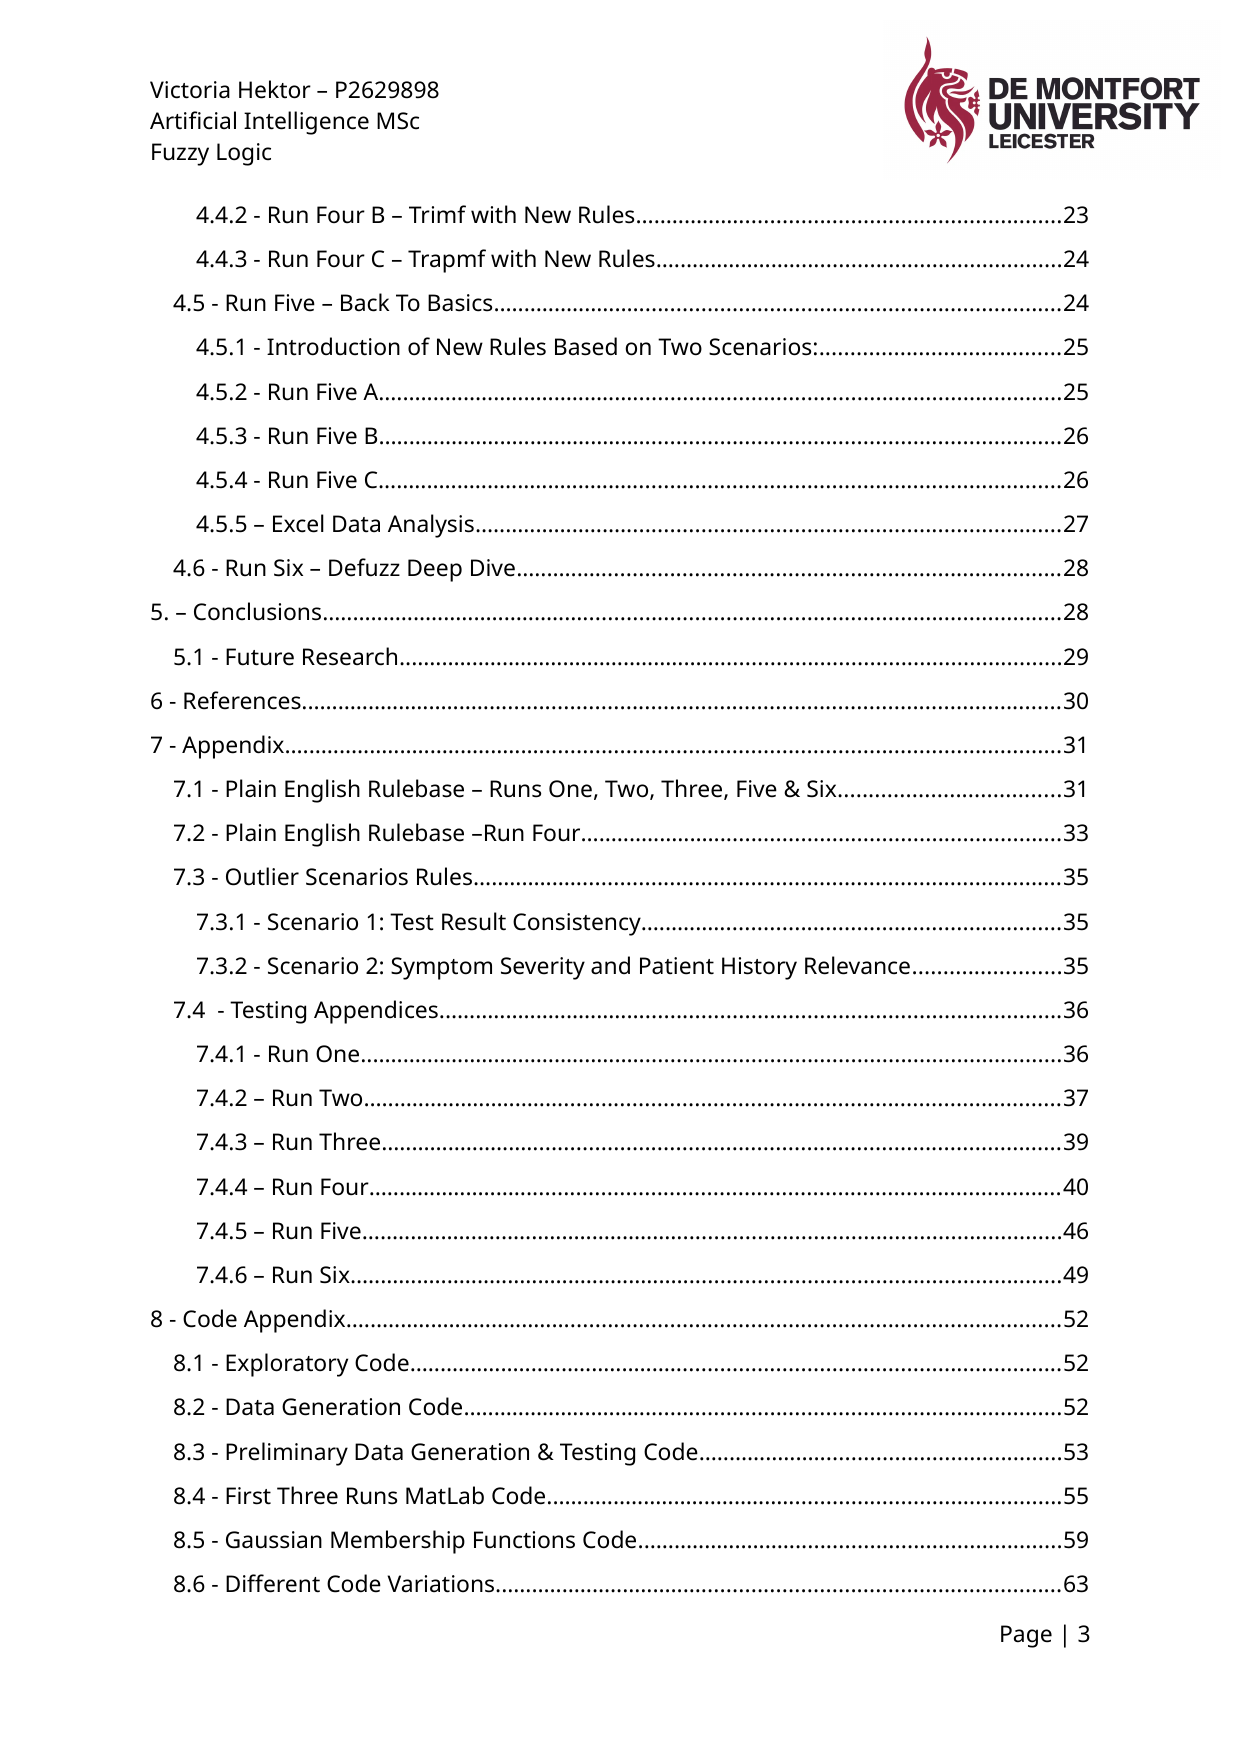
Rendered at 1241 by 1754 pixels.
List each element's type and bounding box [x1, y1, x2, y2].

picture [882, 20, 1222, 180]
